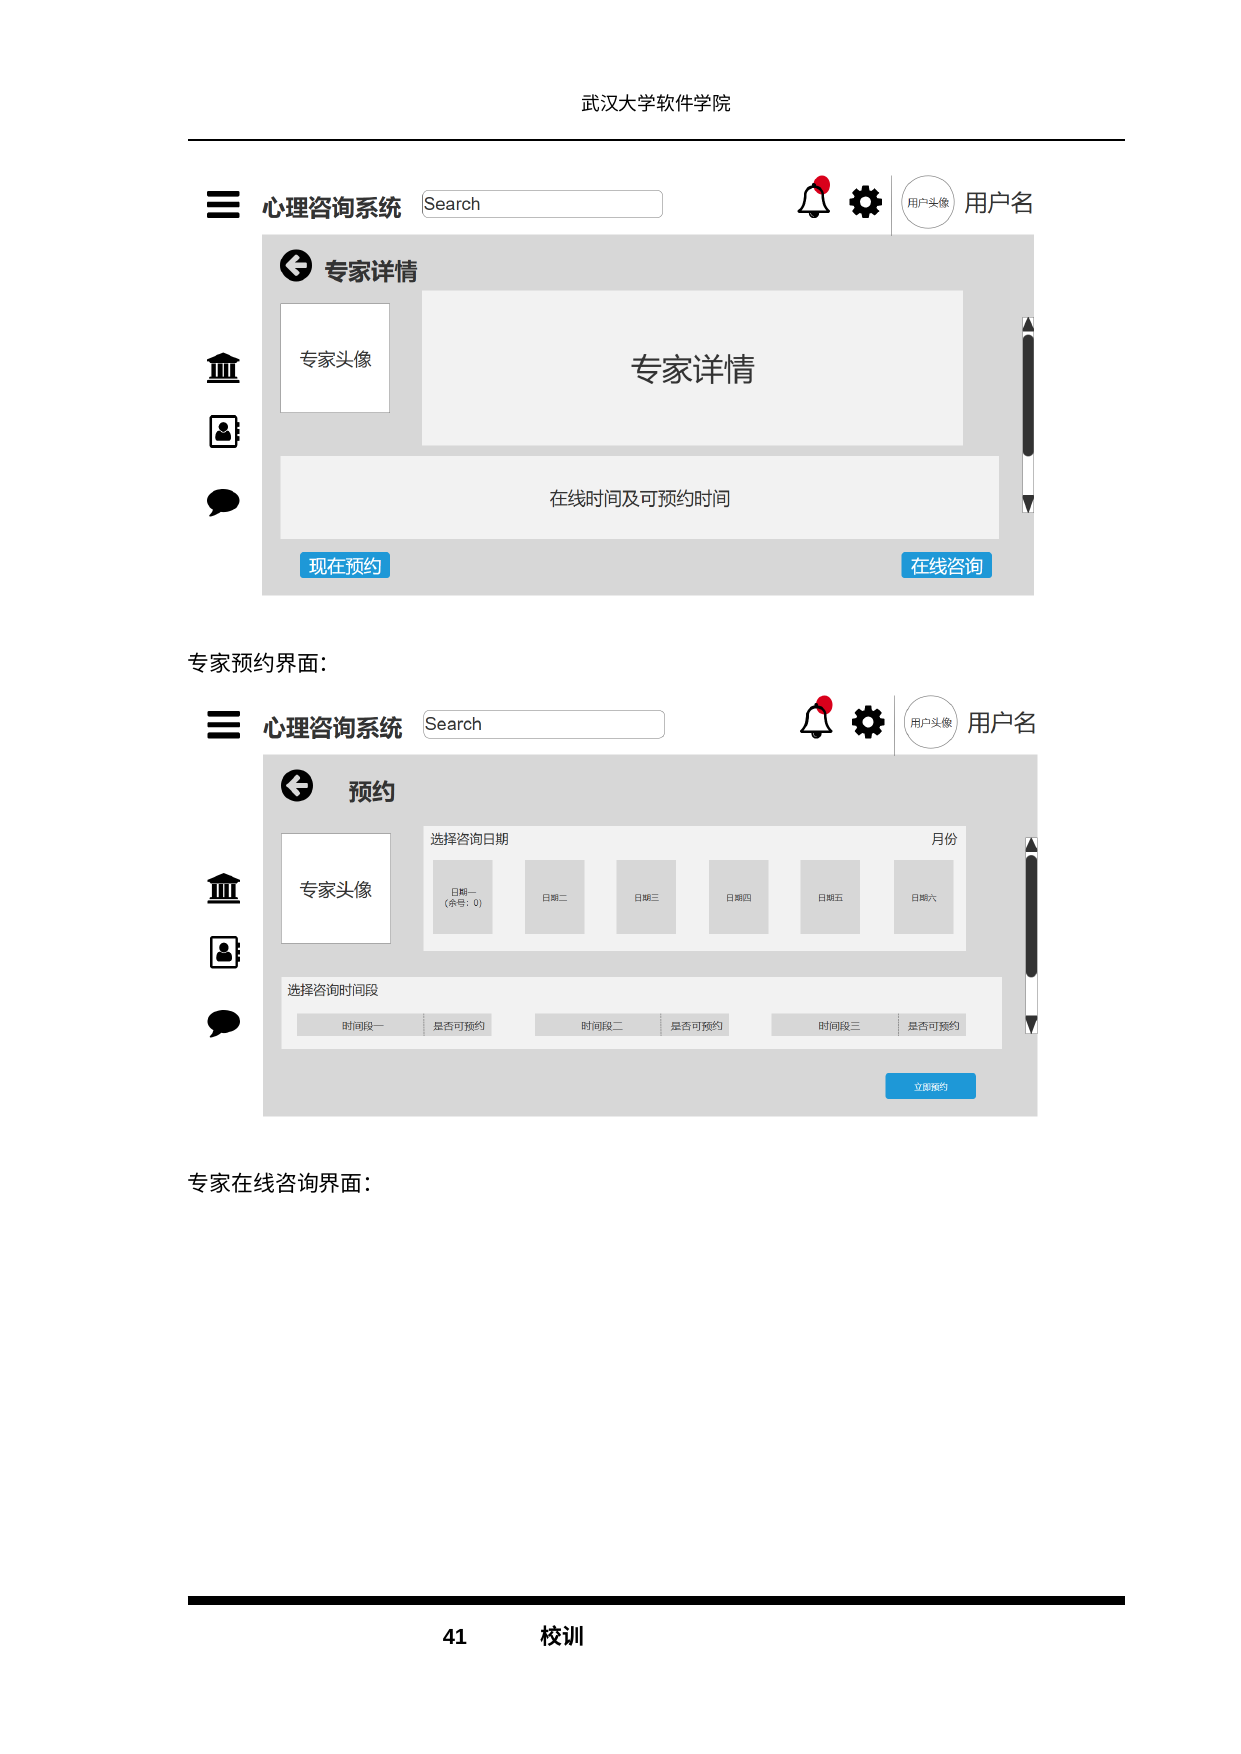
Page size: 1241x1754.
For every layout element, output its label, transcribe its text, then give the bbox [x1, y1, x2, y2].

text 专家在线咨询界面： [187, 1166, 1125, 1198]
picture [187, 693, 1051, 1117]
text 专家预约界面： [187, 646, 1125, 678]
picture [187, 173, 1050, 598]
